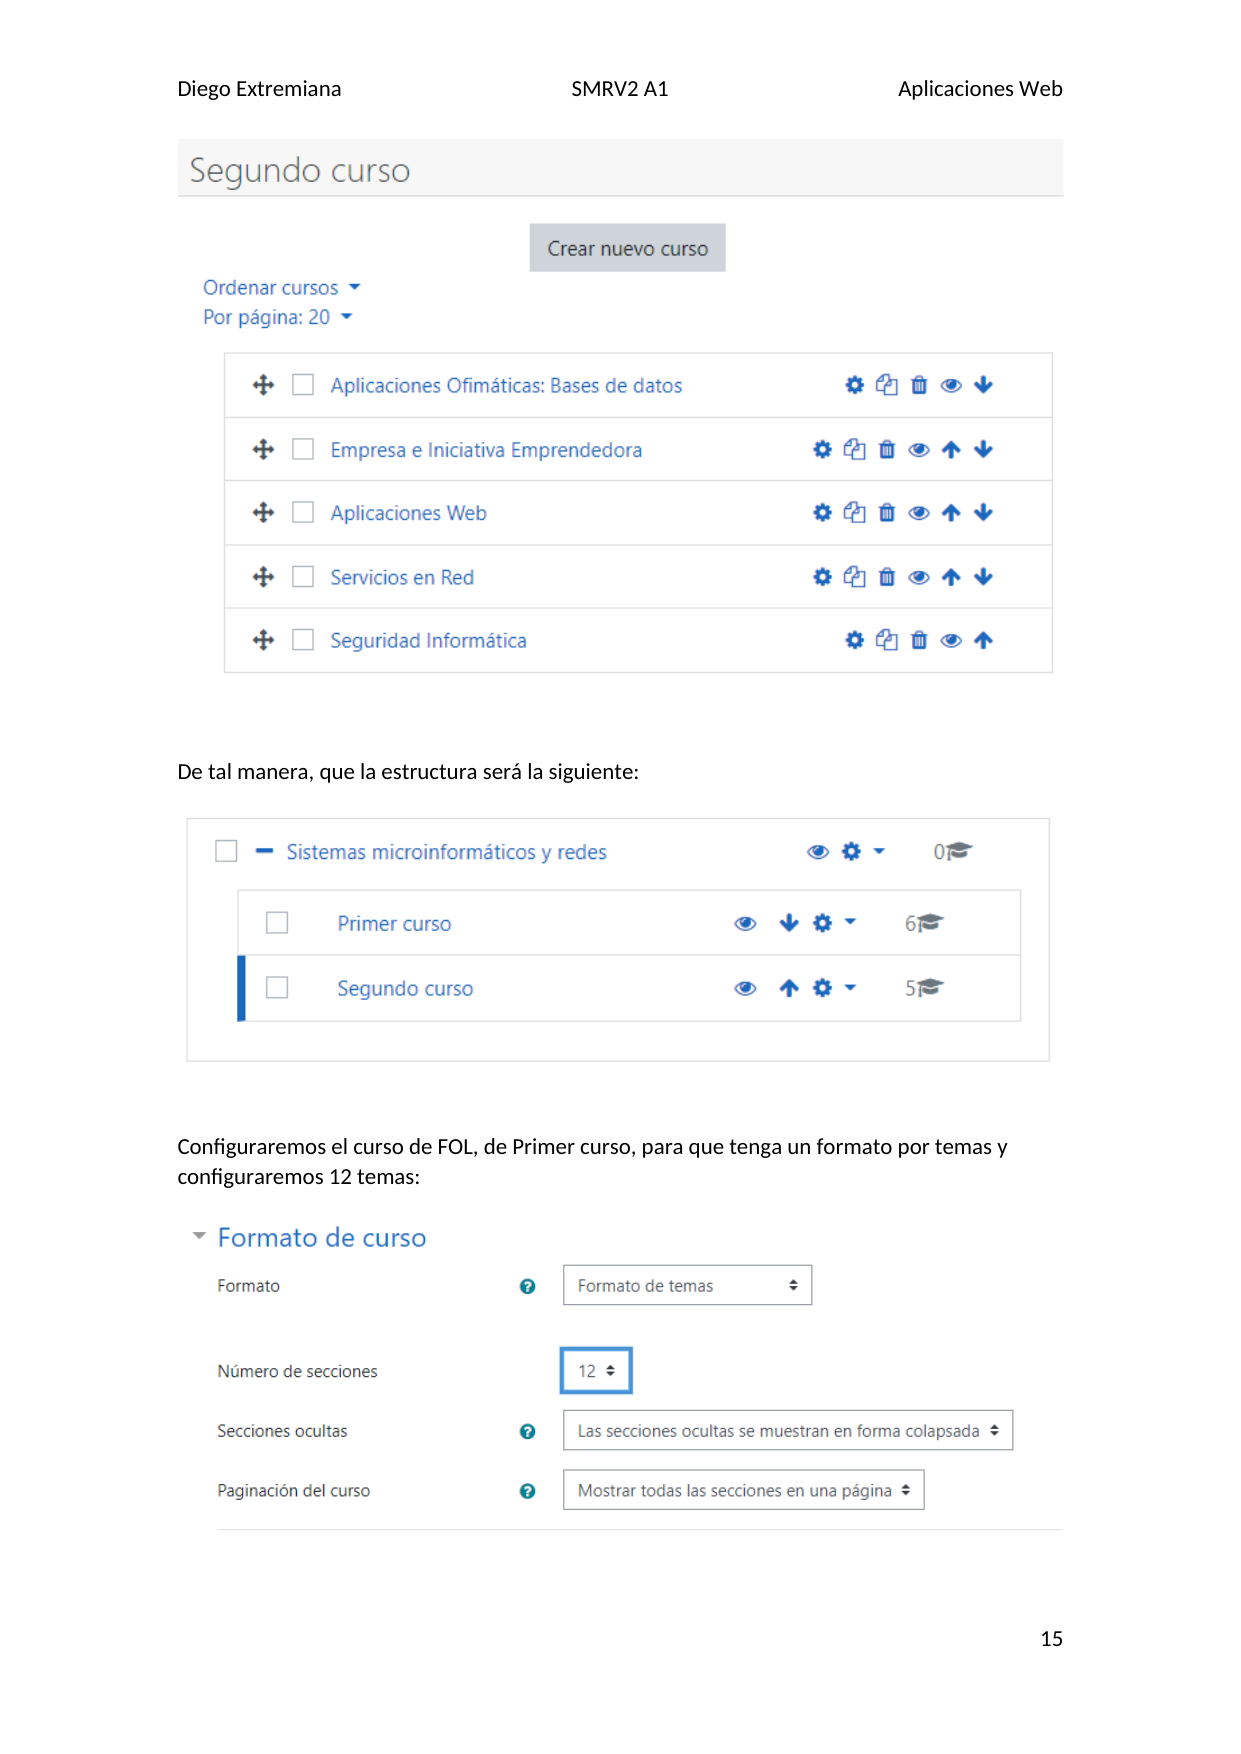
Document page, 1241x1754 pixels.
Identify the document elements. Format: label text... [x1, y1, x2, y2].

text De tal manera, que la estructura será la siguiente: [177, 757, 1063, 785]
text Configuraremos el curso de FOL, de Primer curso, para que tenga un formato por temas y configuraremos 12 temas: [177, 1132, 1063, 1190]
picture [177, 136, 1064, 680]
picture [177, 807, 1063, 1073]
picture [177, 1213, 1063, 1546]
